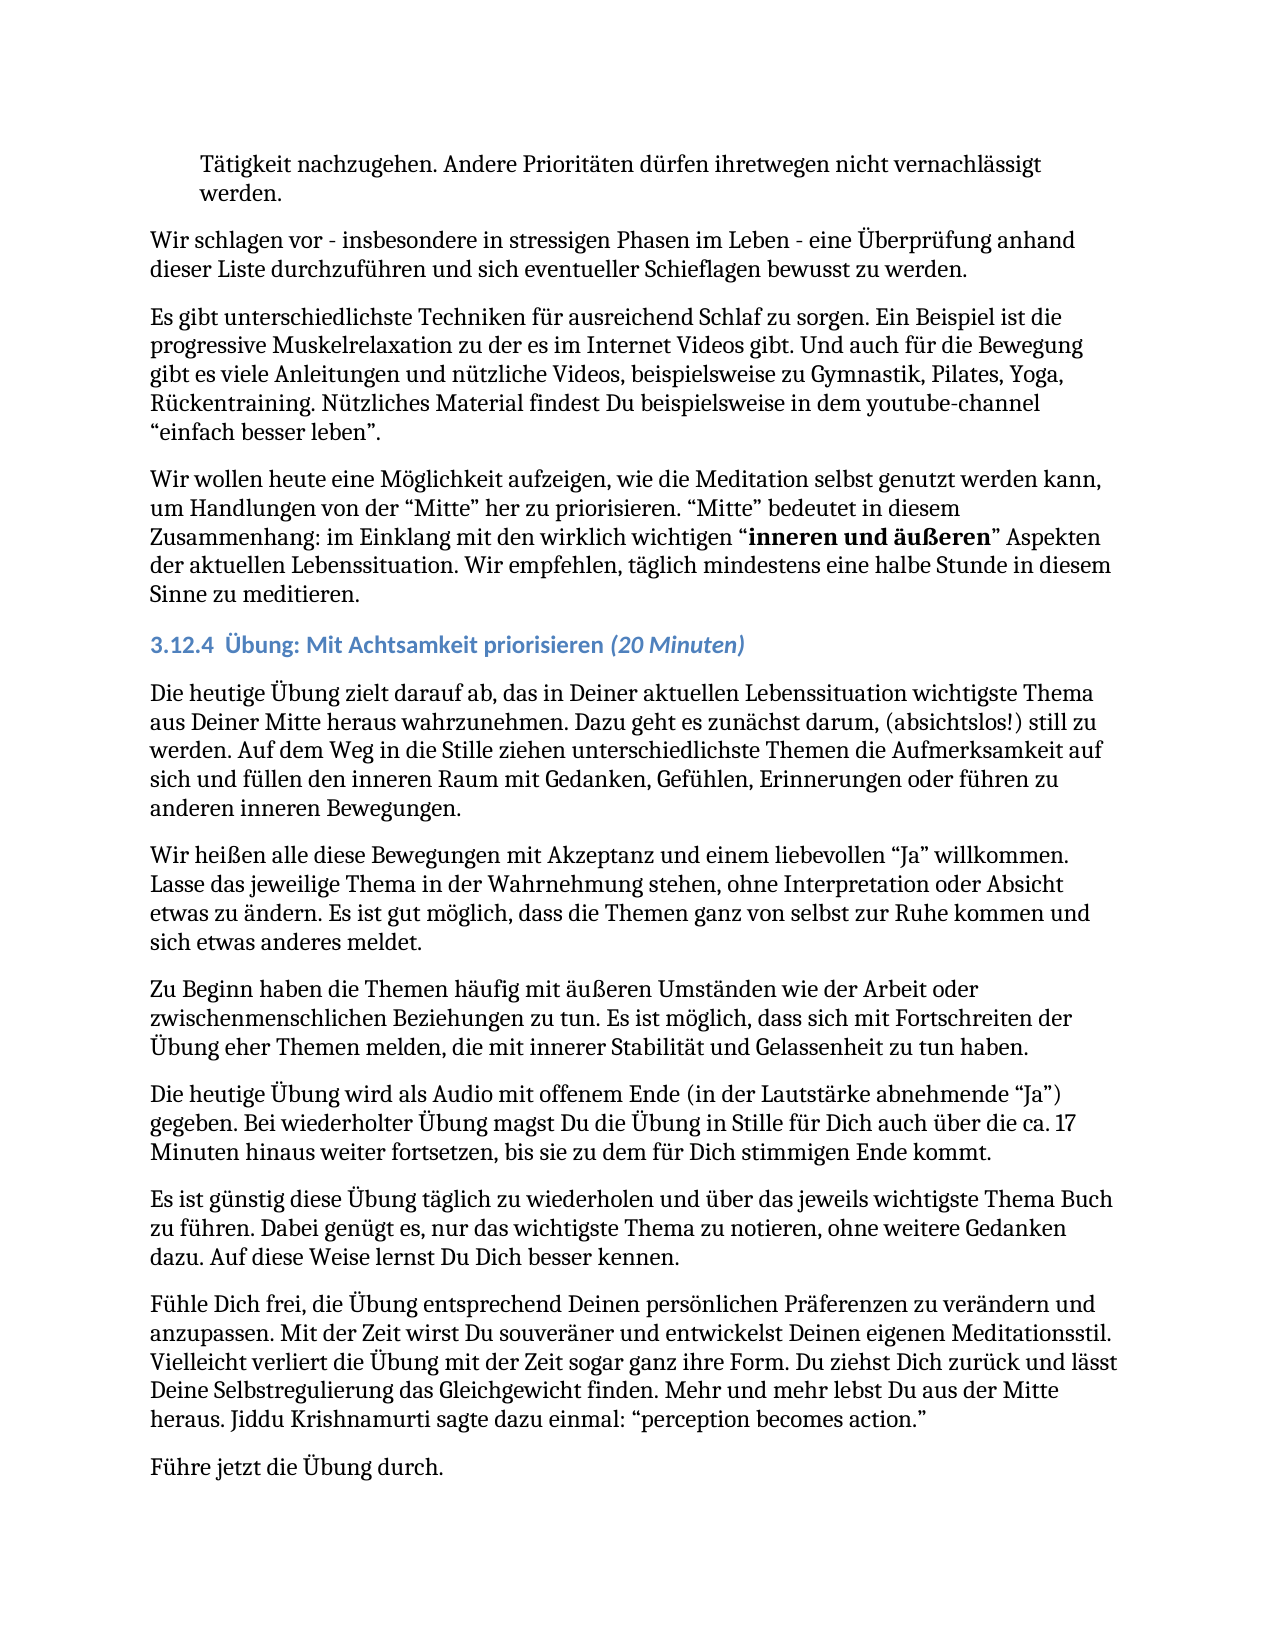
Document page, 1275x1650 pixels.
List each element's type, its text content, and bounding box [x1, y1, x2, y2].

text Die heutige Übung wird als Audio mit offenem Ende (in der Lautstärke abnehmende “Ja”) gegeben. Bei wiederholter Übung magst Du die Übung in Stille für Dich auch über die ca. 17 Minuten hinaus weiter fortsetzen, bis sie zu dem für Dich stimmigen Ende kommt. [150, 1080, 1125, 1166]
text Wir schlagen vor - insbesondere in stressigen Phasen im Leben - eine Überprüfung anhand dieser Liste durchzuführen und sich eventueller Schieflagen bewusst zu werden. [150, 226, 1125, 284]
text Wir wollen heute eine Möglichkeit aufzeigen, wie die Meditation selbst genutzt werden kann, um Handlungen von der “Mitte” her zu priorisieren. “Mitte” bedeutet in diesem Zusammenhang: im Einklang mit den wirklich wichtigen “inneren und äußeren” Aspekten der aktuellen Lebenssituation. Wir empfehlen, täglich mindestens eine halbe Stunde in diesem Sinne zu meditieren. [150, 465, 1125, 609]
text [200, 150, 1075, 207]
text Führe jetzt die Übung durch. [150, 1453, 1125, 1481]
text Wir heißen alle diese Bewegungen mit Akzeptanz und einem liebevollen “Ja” willkommen. Lasse das jeweilige Thema in der Wahrnehmung stehen, ohne Interpretation oder Absicht etwas zu ändern. Es ist gut möglich, dass die Themen ganz von selbst zur Ruhe kommen und sich etwas anderes meldet. [150, 841, 1125, 956]
subtitle 3.12.4 Übung: Mit Achtsamkeit priorisieren (20 Minuten) [150, 629, 1125, 660]
text Es gibt unterschiedlichste Techniken für ausreichend Schlaf zu sorgen. Ein Beispiel ist die progressive Muskelrelaxation zu der es im Internet Videos gibt. Und auch für die Bewegung gibt es viele Anleitungen und nützliche Videos, beispielsweise zu Gymnastik, Pilates, Yoga, Rückentraining. Nützliches Material findest Du beispielsweise in dem youtube-channel “einfach besser leben”. [150, 302, 1125, 446]
text Zu Beginn haben die Themen häufig mit äußeren Umständen wie der Arbeit oder zwischenmenschlichen Beziehungen zu tun. Es ist möglich, dass sich mit Fortschreiten der Übung eher Themen melden, die mit innerer Stabilität und Gelassenheit zu tun haben. [150, 975, 1125, 1061]
text Fühle Dich frei, die Übung entsprechend Deinen persönlichen Präferenzen zu verändern und anzupassen. Mit der Zeit wirst Du souveräner und entwickelst Deinen eigenen Meditationsstil. Vielleicht verliert die Übung mit der Zeit sogar ganz ihre Form. Du ziehst Dich zurück und lässt Deine Selbstregulierung das Gleichgewicht finden. Mehr und mehr lebst Du aus der Mitte heraus. Jiddu Krishnamurti sagte dazu einmal: “perception becomes action.” [150, 1290, 1125, 1434]
text Die heutige Übung zielt darauf ab, das in Deiner aktuellen Lebenssituation wichtigste Thema aus Deiner Mitte heraus wahrzunehmen. Dazu geht es zunächst darum, (absichtslos!) still zu werden. Auf dem Weg in die Stille ziehen unterschiedlichste Themen die Aufmerksamkeit auf sich und füllen den inneren Raum mit Gedanken, Gefühlen, Erinnerungen oder führen zu anderen inneren Bewegungen. [150, 679, 1125, 823]
text Es ist günstig diese Übung täglich zu wiederholen und über das jeweils wichtigste Thema Buch zu führen. Dabei genügt es, nur das wichtigste Thema zu notieren, ohne weitere Gedanken dazu. Auf diese Weise lernst Du Dich besser kennen. [150, 1185, 1125, 1271]
